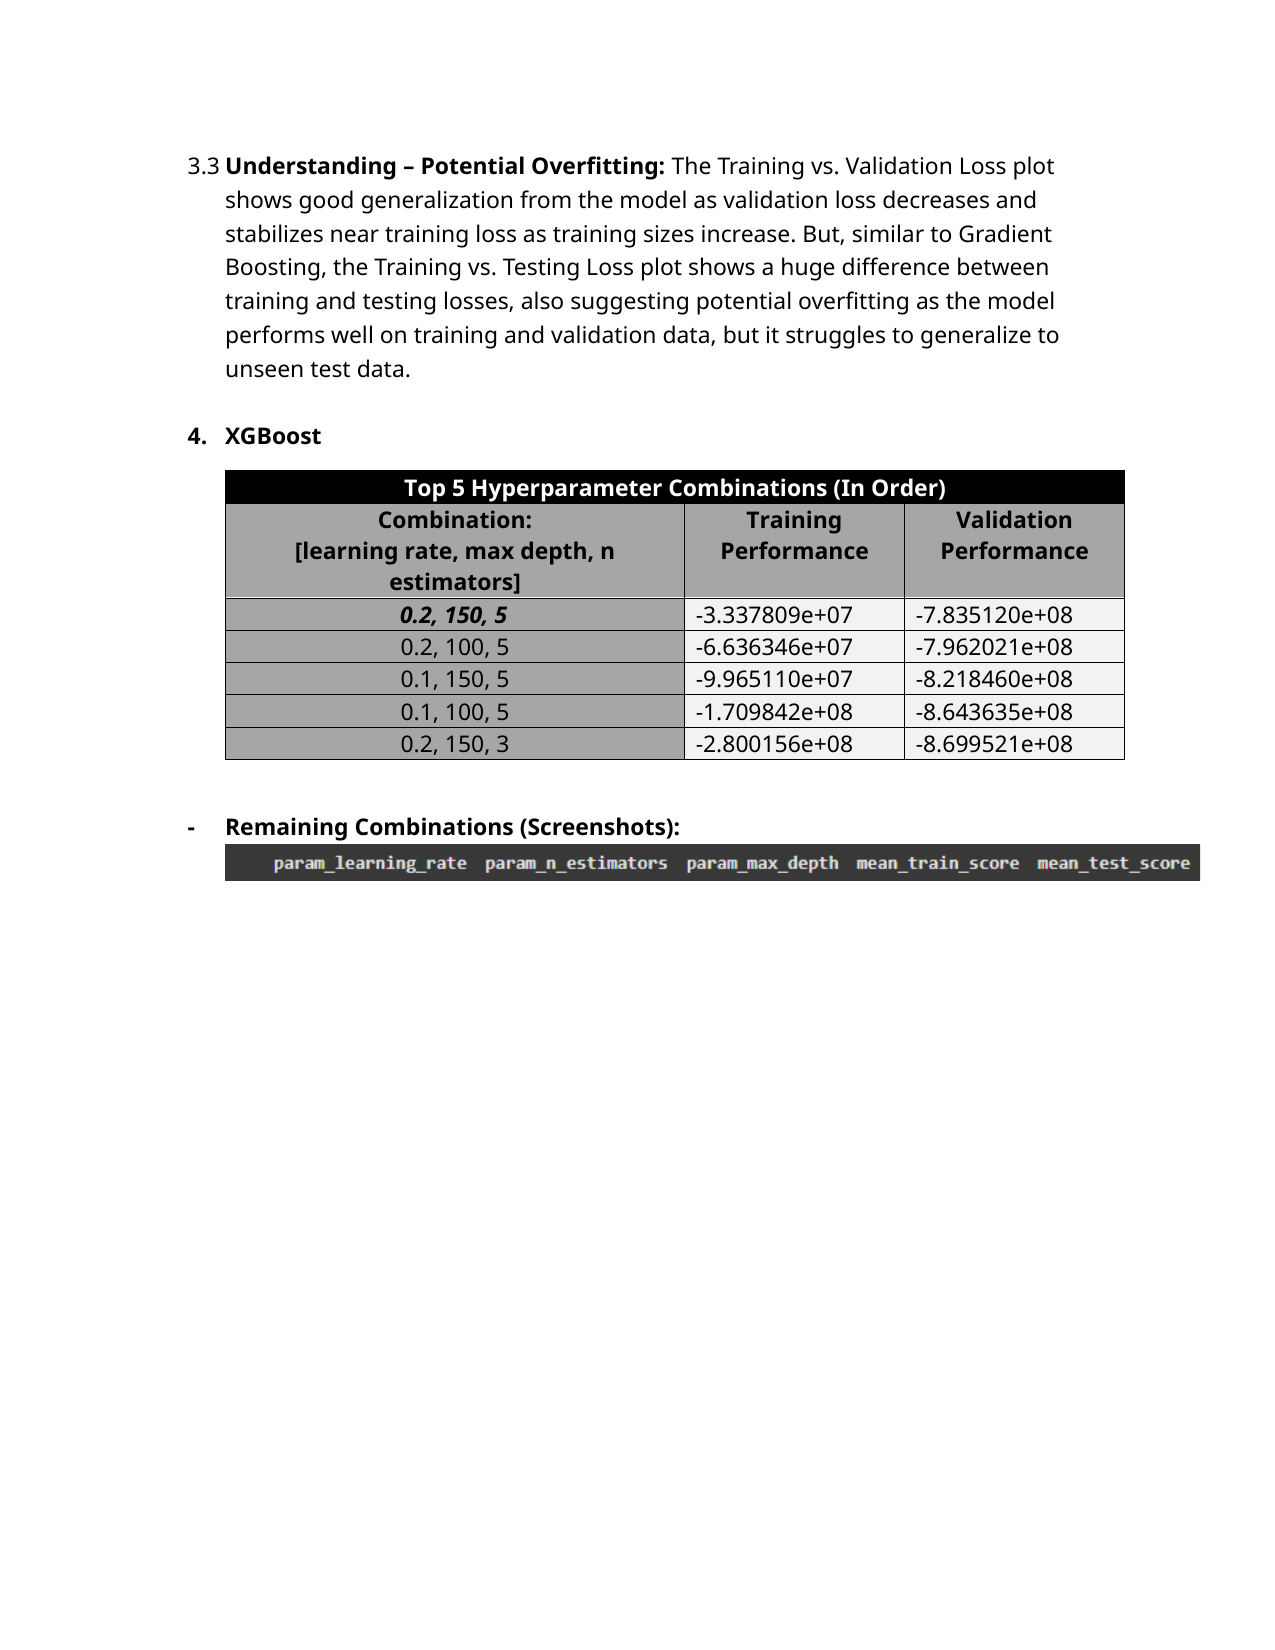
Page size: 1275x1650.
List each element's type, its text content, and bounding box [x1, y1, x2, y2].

table_cell -3.337809e+07 [685, 599, 904, 630]
table_cell 0.1, 150, 5 [226, 663, 684, 694]
table_cell 0.2, 150, 3 [226, 728, 684, 759]
table_cell 0.2, 100, 5 [226, 631, 684, 662]
list Understanding – Potential Overfitting: The Training vs. Validation Loss plot shows good generalization from the model as validation loss decreases and stabilizes near training loss as training sizes increase. But, similar to Gradient Boosting, the Training vs. Testing Loss plot shows a huge difference between training and testing losses, also suggesting potential overfitting as the model performs well on training and validation data, but it struggles to generalize to unseen test data. [187, 150, 1125, 384]
table_cell -7.835120e+08 [905, 599, 1124, 630]
list Remaining Combinations (Screenshots): [187, 810, 1125, 842]
list XGBoost [187, 420, 1125, 451]
picture [225, 844, 1200, 881]
table_cell Training Performance [685, 504, 904, 597]
table_cell 0.1, 100, 5 [226, 695, 684, 727]
table_cell 0.2, 150, 5 [226, 599, 684, 630]
table_cell -7.962021e+08 [905, 631, 1124, 662]
table_cell -1.709842e+08 [685, 695, 904, 727]
table_cell -9.965110e+07 [685, 663, 904, 694]
table_header Top 5 Hyperparameter Combinations (In Order) [226, 471, 1124, 503]
table_cell -2.800156e+08 [685, 728, 904, 759]
table_cell -8.218460e+08 [905, 663, 1124, 694]
table_cell Validation Performance [905, 504, 1124, 597]
table_cell -6.636346e+07 [685, 631, 904, 662]
table_cell Combination: [learning rate, max depth, n estimators] [226, 504, 684, 597]
table_cell -8.699521e+08 [905, 728, 1124, 759]
table_cell -8.643635e+08 [905, 695, 1124, 727]
